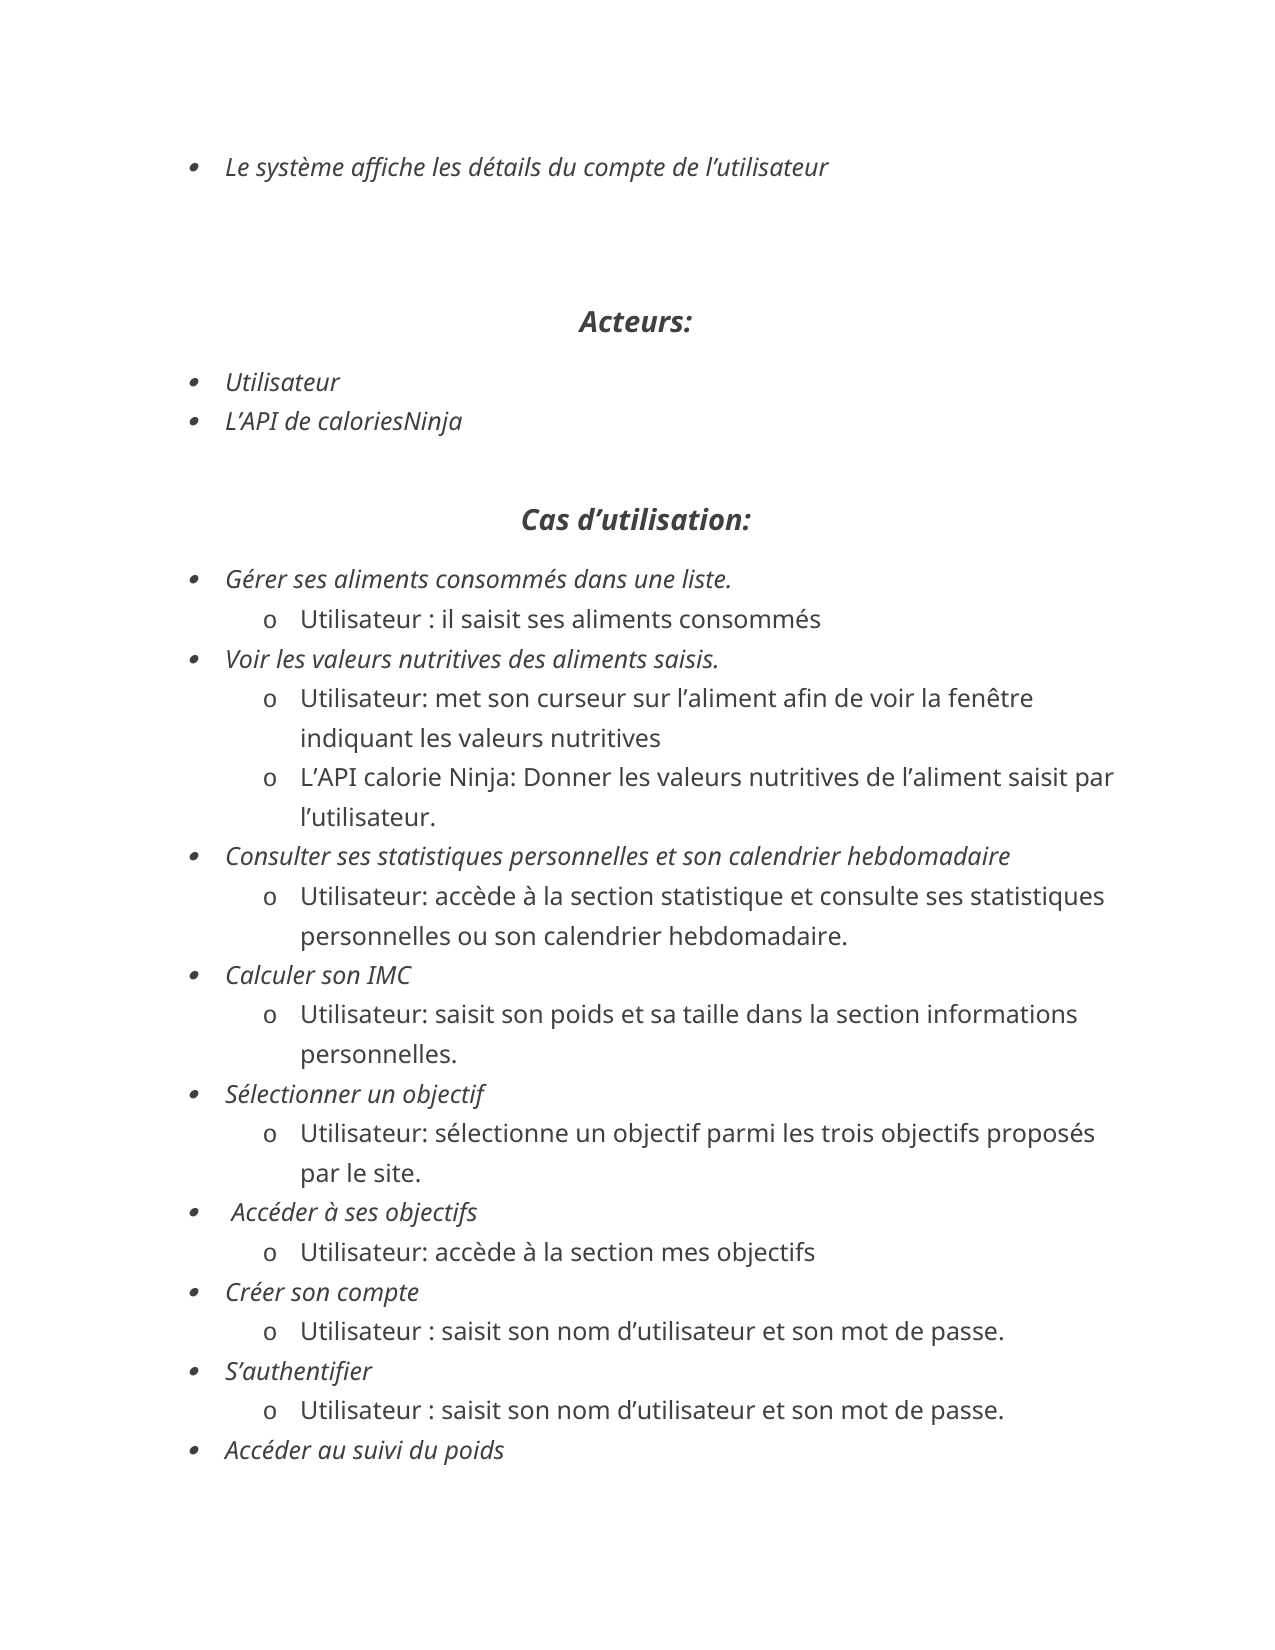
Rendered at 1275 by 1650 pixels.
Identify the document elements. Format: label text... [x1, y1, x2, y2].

list Accéder au suivi du poids [187, 1432, 1125, 1467]
list Utilisateur [187, 364, 1125, 398]
list Utilisateur: accède à la section statistique et consulte ses statistiques personnelles ou son calendrier hebdomadaire. [262, 878, 1125, 952]
list Gérer ses aliments consommés dans une liste. [187, 562, 1125, 596]
list Utilisateur : saisit son nom d’utilisateur et son mot de passe. [262, 1393, 1125, 1427]
list L’API calorie Ninja: Donner les valeurs nutritives de l’aliment saisit par l’utilisateur. [262, 760, 1125, 834]
list Utilisateur: accède à la section mes objectifs [262, 1234, 1125, 1269]
list Calculer son IMC [187, 958, 1125, 992]
list Consulter ses statistiques personnelles et son calendrier hebdomadaire [187, 839, 1125, 873]
list Utilisateur : il saisit ses aliments consommés [262, 602, 1125, 636]
list Utilisateur: saisit son poids et sa taille dans la section informations personnelles. [262, 997, 1125, 1071]
list Accéder à ses objectifs [187, 1195, 1125, 1229]
list Utilisateur: sélectionne un objectif parmi les trois objectifs proposés par le site. [262, 1116, 1125, 1189]
list Utilisateur : saisit son nom d’utilisateur et son mot de passe. [262, 1314, 1125, 1348]
list L’API de caloriesNinja [187, 404, 1125, 438]
text Acteurs: [150, 302, 1125, 341]
list S’authentifier [187, 1353, 1125, 1387]
list Voir les valeurs nutritives des aliments saisis. [187, 641, 1125, 675]
list Utilisateur: met son curseur sur l’aliment afin de voir la fenêtre indiquant les valeurs nutritives [262, 681, 1125, 754]
list Créer son compte [187, 1274, 1125, 1308]
list Sélectionner un objectif [187, 1076, 1125, 1110]
list Le système affiche les détails du compte de l’utilisateur [187, 150, 1125, 184]
text Cas d’utilisation: [150, 499, 1125, 539]
